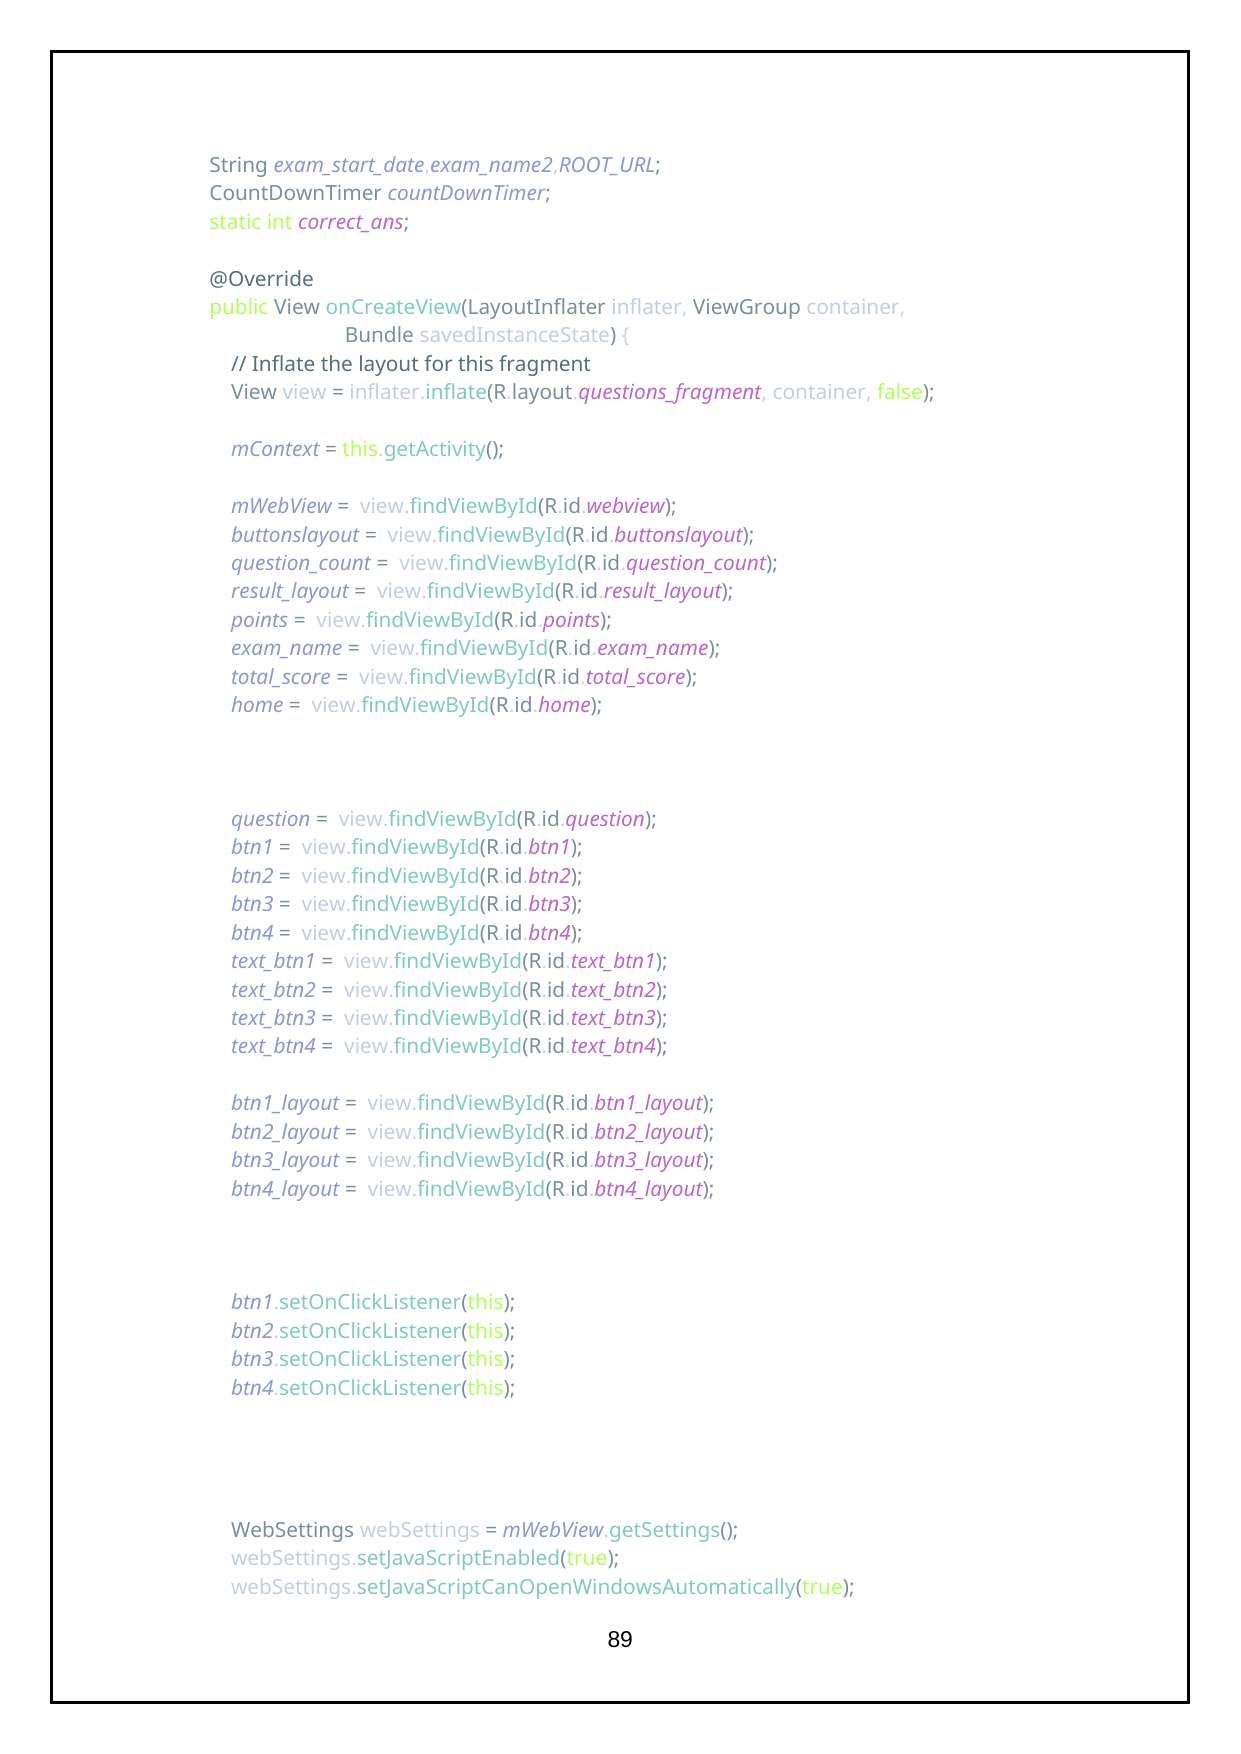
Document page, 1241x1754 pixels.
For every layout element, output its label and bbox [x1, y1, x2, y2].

text [187, 150, 1053, 1600]
